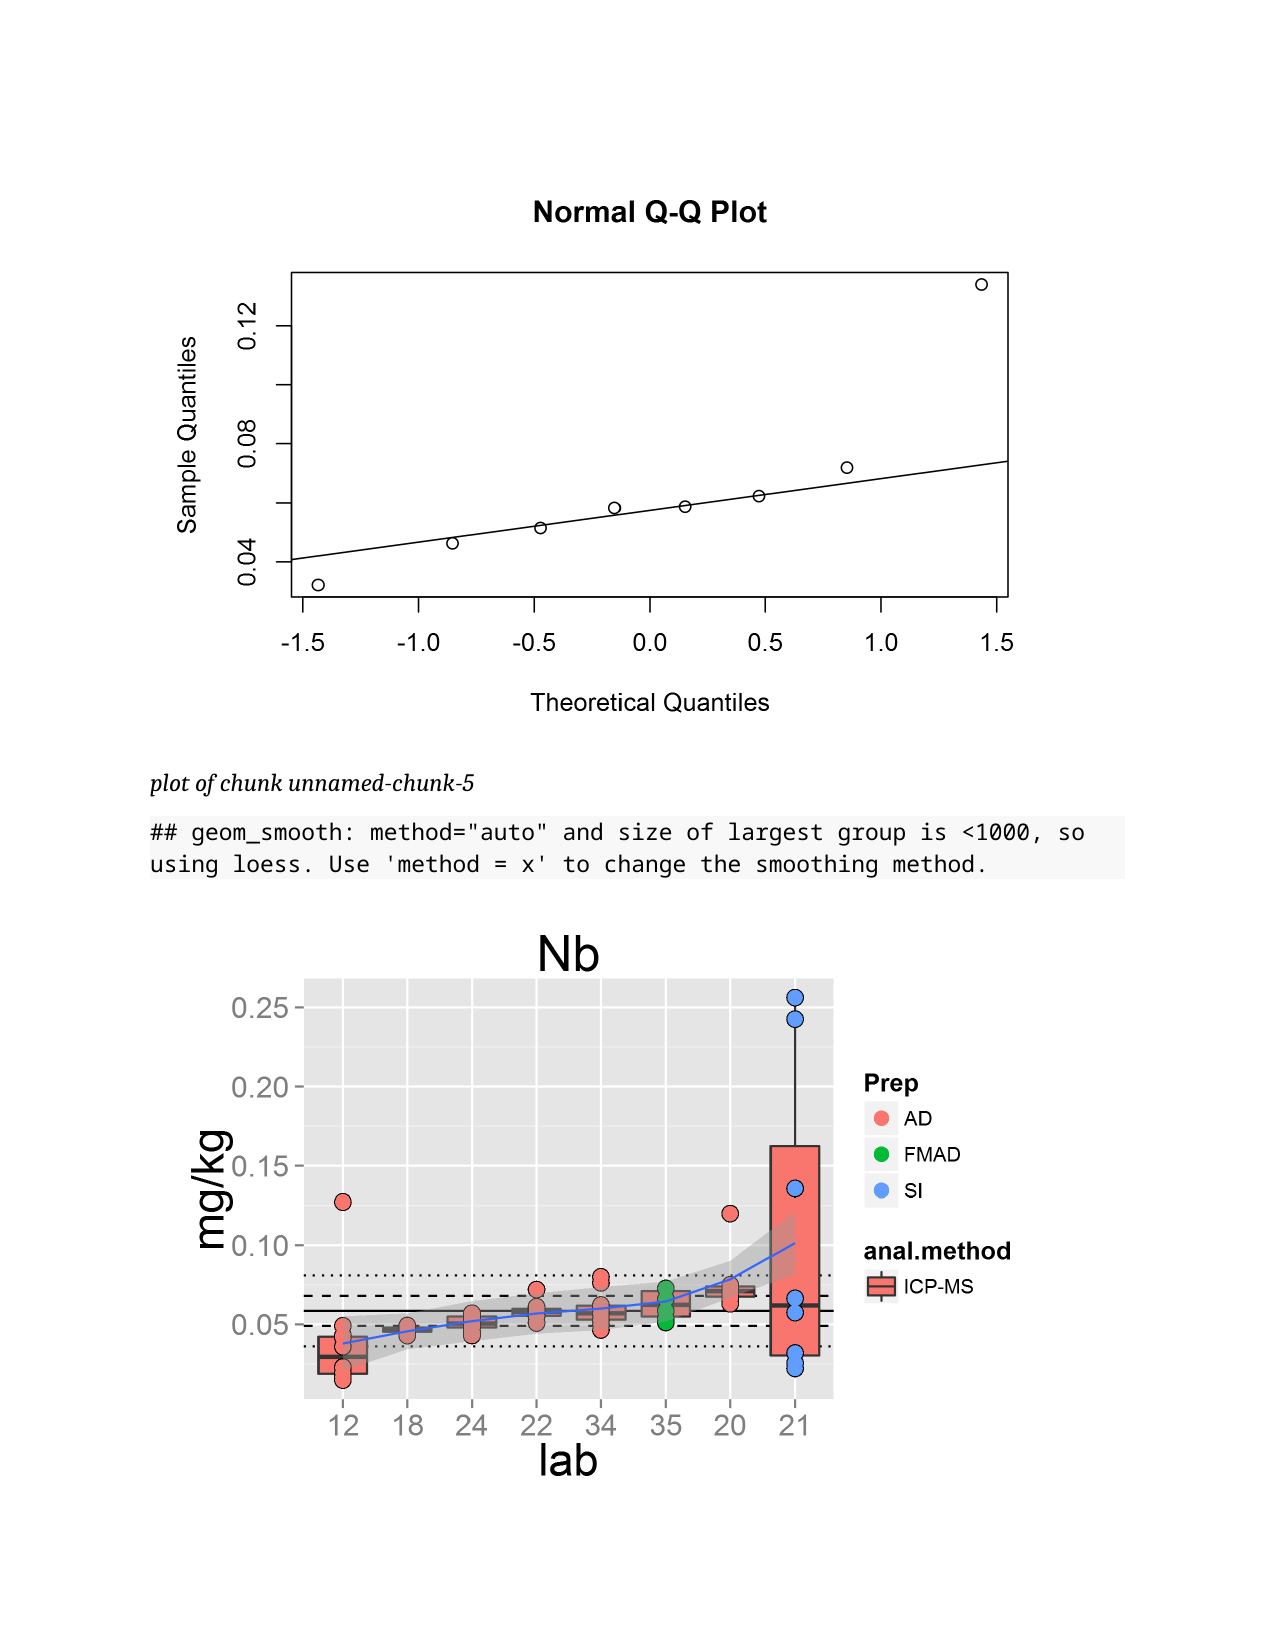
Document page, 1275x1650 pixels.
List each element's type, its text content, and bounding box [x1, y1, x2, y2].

picture [168, 897, 1071, 1498]
text plot of chunk unnamed-chunk-5 [150, 769, 1125, 797]
picture [168, 150, 1071, 750]
text ## geom_smooth: method="auto" and size of largest group is <1000, so using loess. Use 'method = x' to change the smoothing method. [150, 816, 1125, 879]
